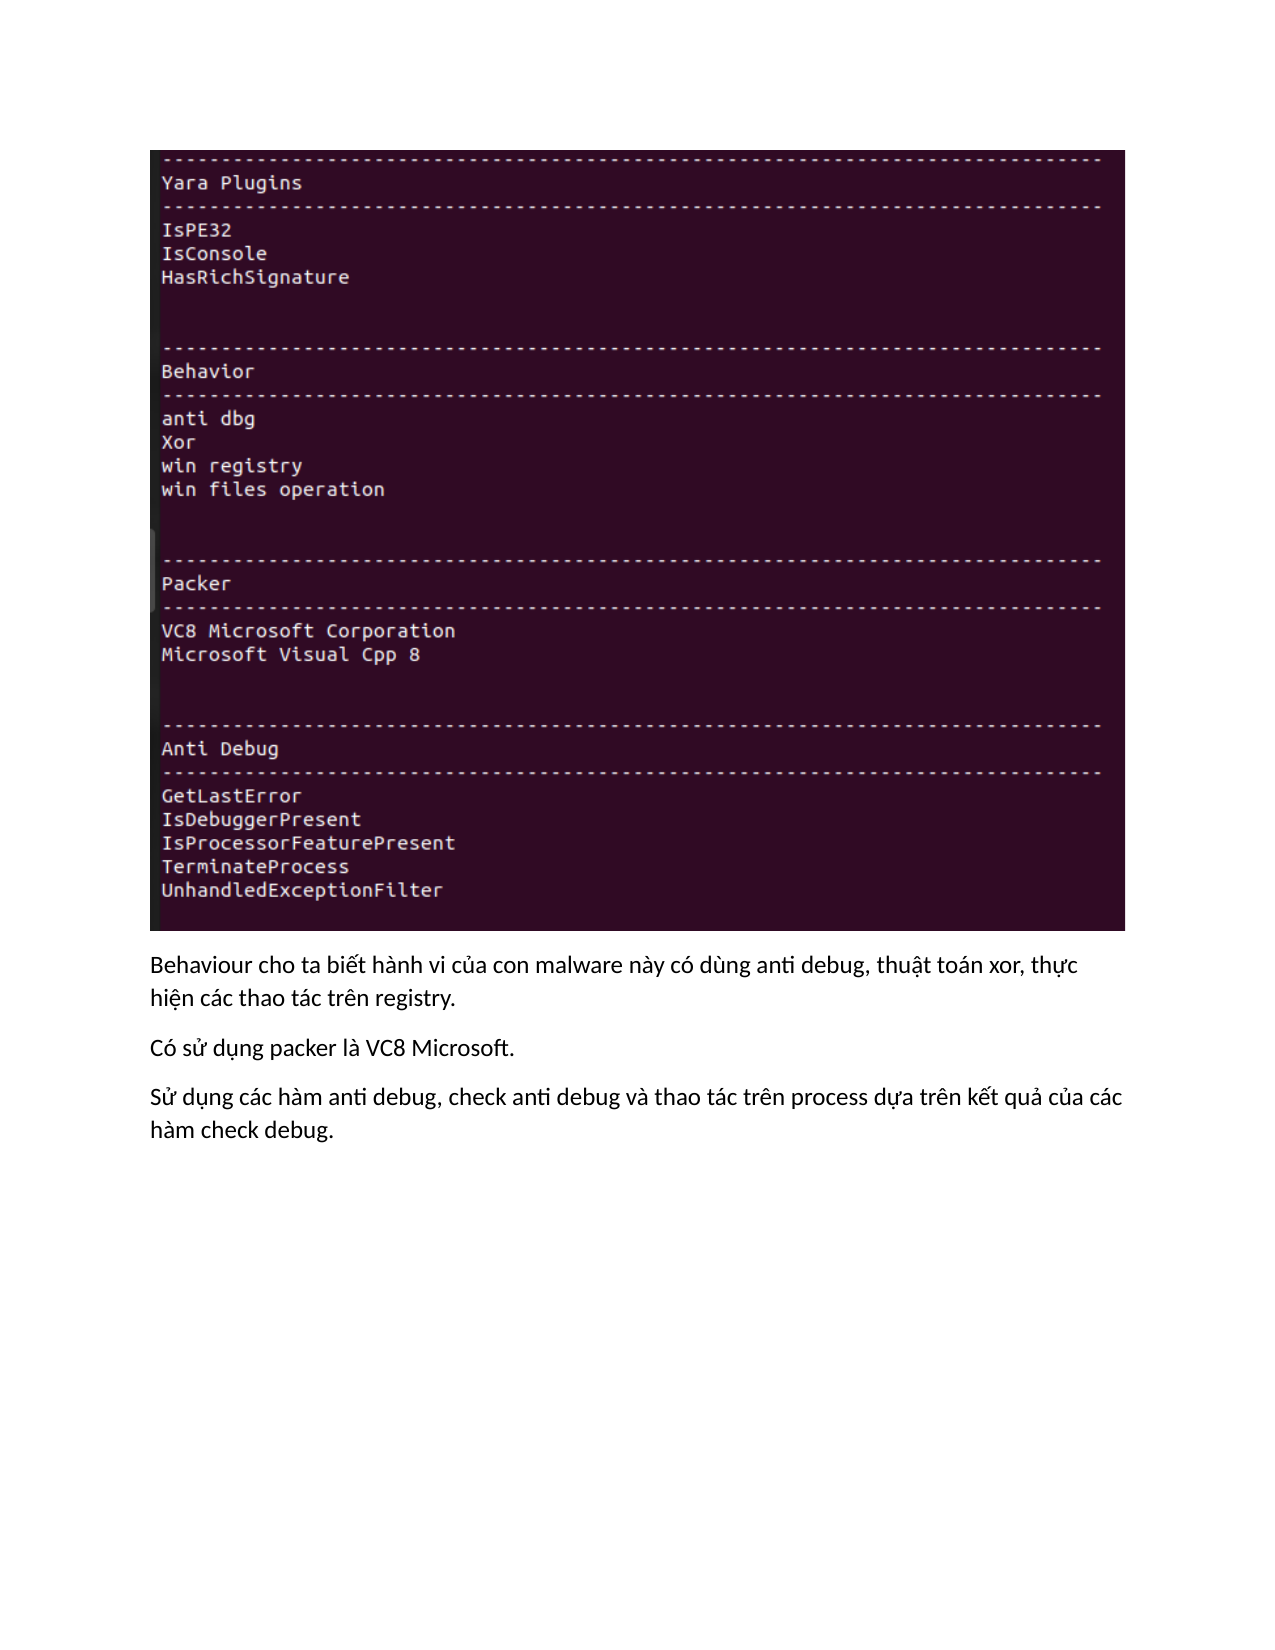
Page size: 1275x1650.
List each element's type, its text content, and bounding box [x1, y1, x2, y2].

text Có sử dụng packer là VC8 Microsoft. [150, 1032, 1125, 1062]
picture [150, 150, 1125, 931]
text Behaviour cho ta biết hành vi của con malware này có dùng anti debug, thuật toán xor, thực hiện các thao tác trên registry. [150, 949, 1125, 1013]
text Sử dụng các hàm anti debug, check anti debug và thao tác trên process dựa trên kết quả của các hàm check debug. [150, 1081, 1125, 1145]
